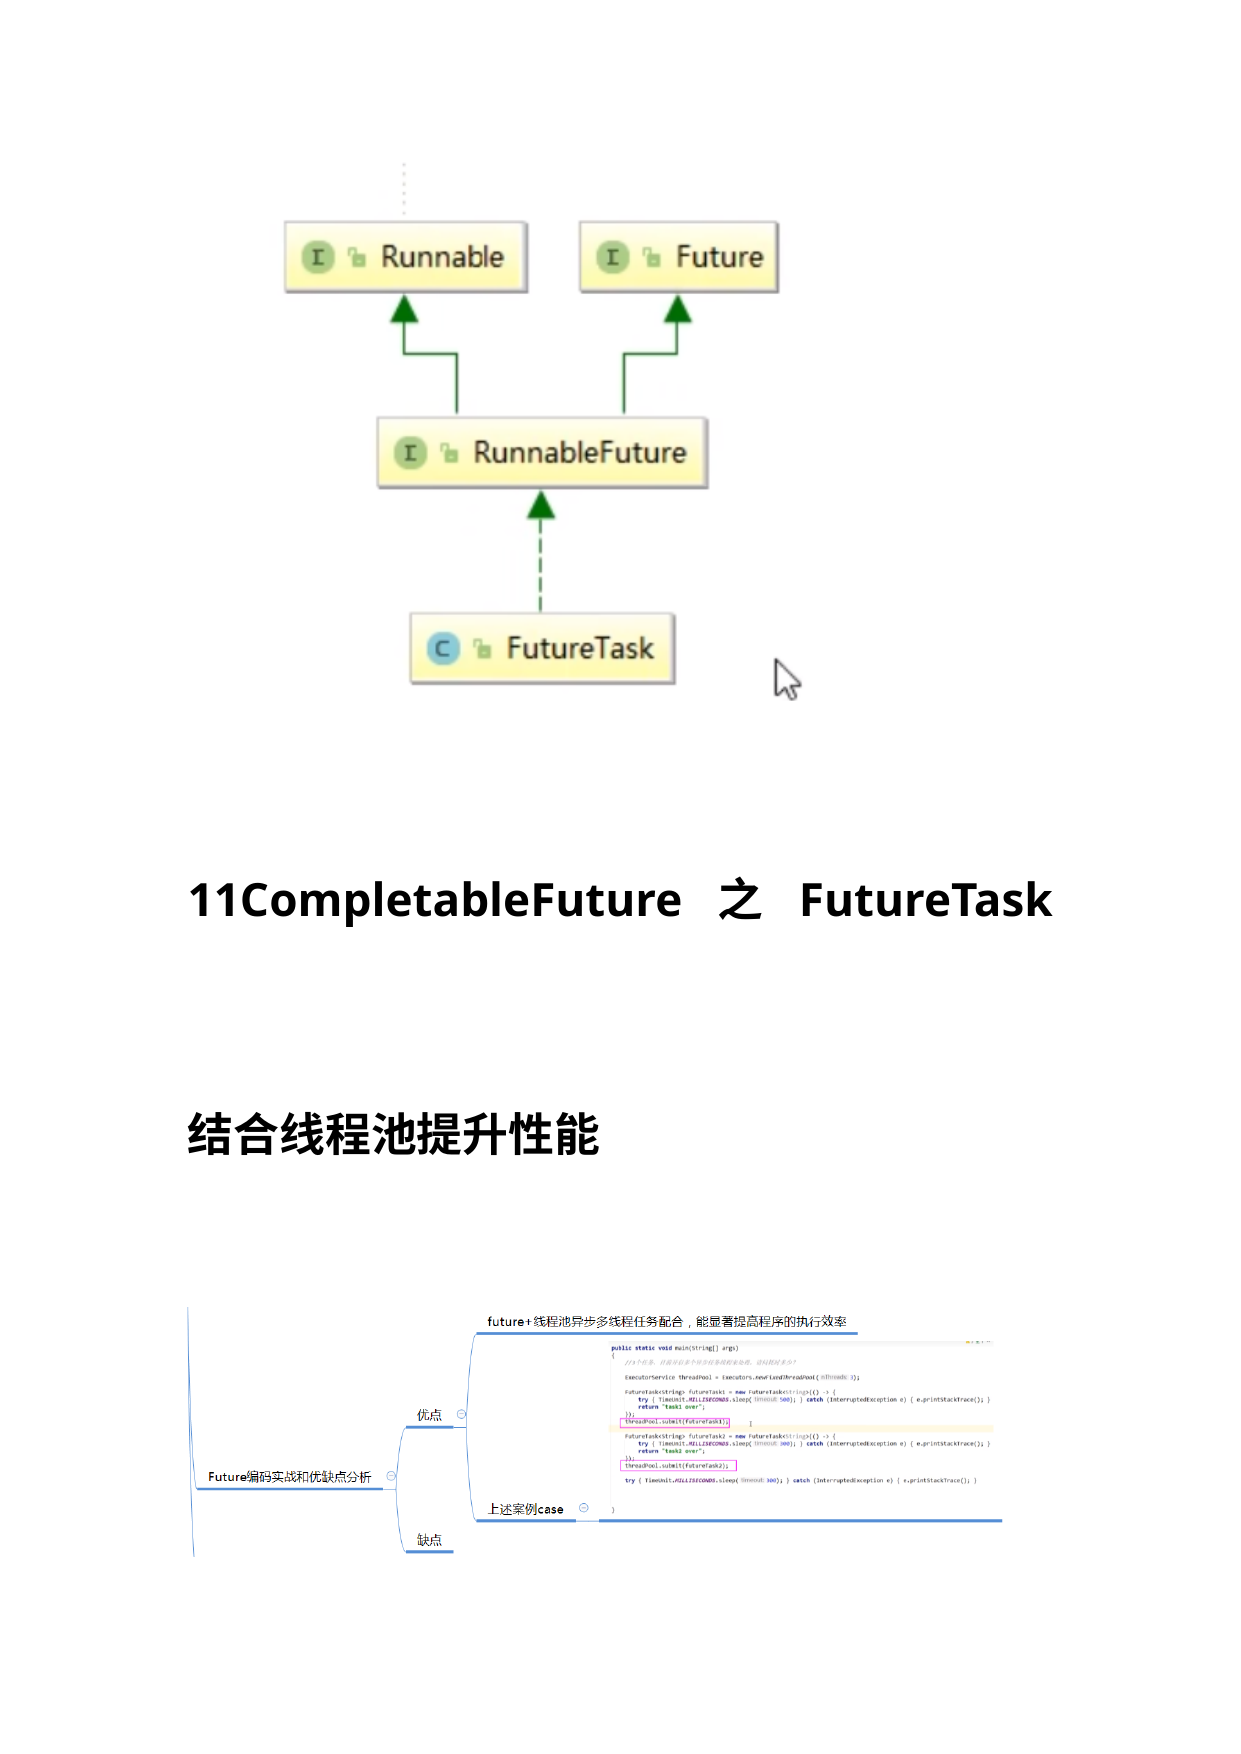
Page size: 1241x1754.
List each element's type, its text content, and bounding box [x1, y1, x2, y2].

subtitle 11CompletableFuture之FutureTask结合线程池提升性能 [187, 847, 1053, 1180]
picture [187, 162, 896, 798]
picture [187, 1307, 1053, 1557]
